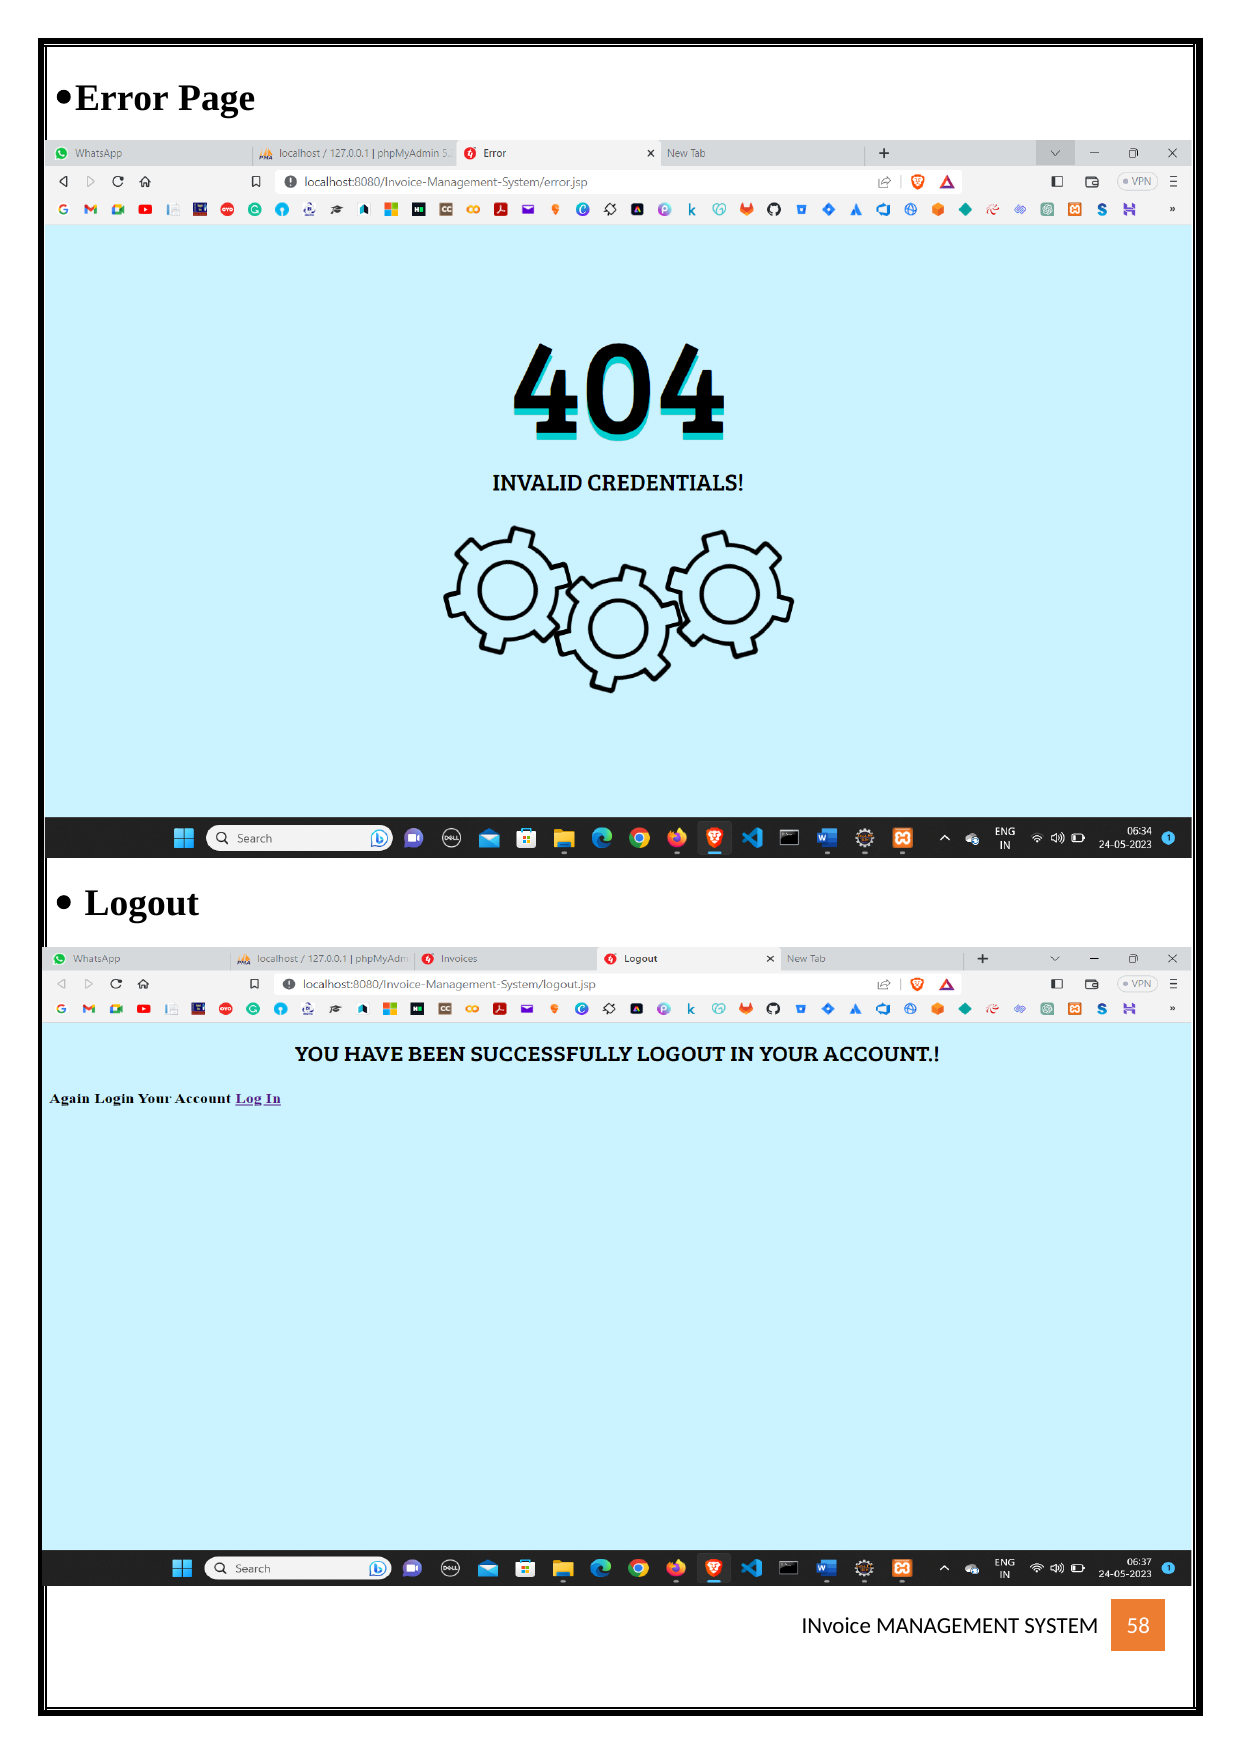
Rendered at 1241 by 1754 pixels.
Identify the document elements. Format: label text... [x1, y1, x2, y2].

list Logout [57, 880, 1165, 923]
picture [44, 140, 1192, 858]
picture [42, 947, 1192, 1586]
list Error Page [57, 75, 1165, 118]
